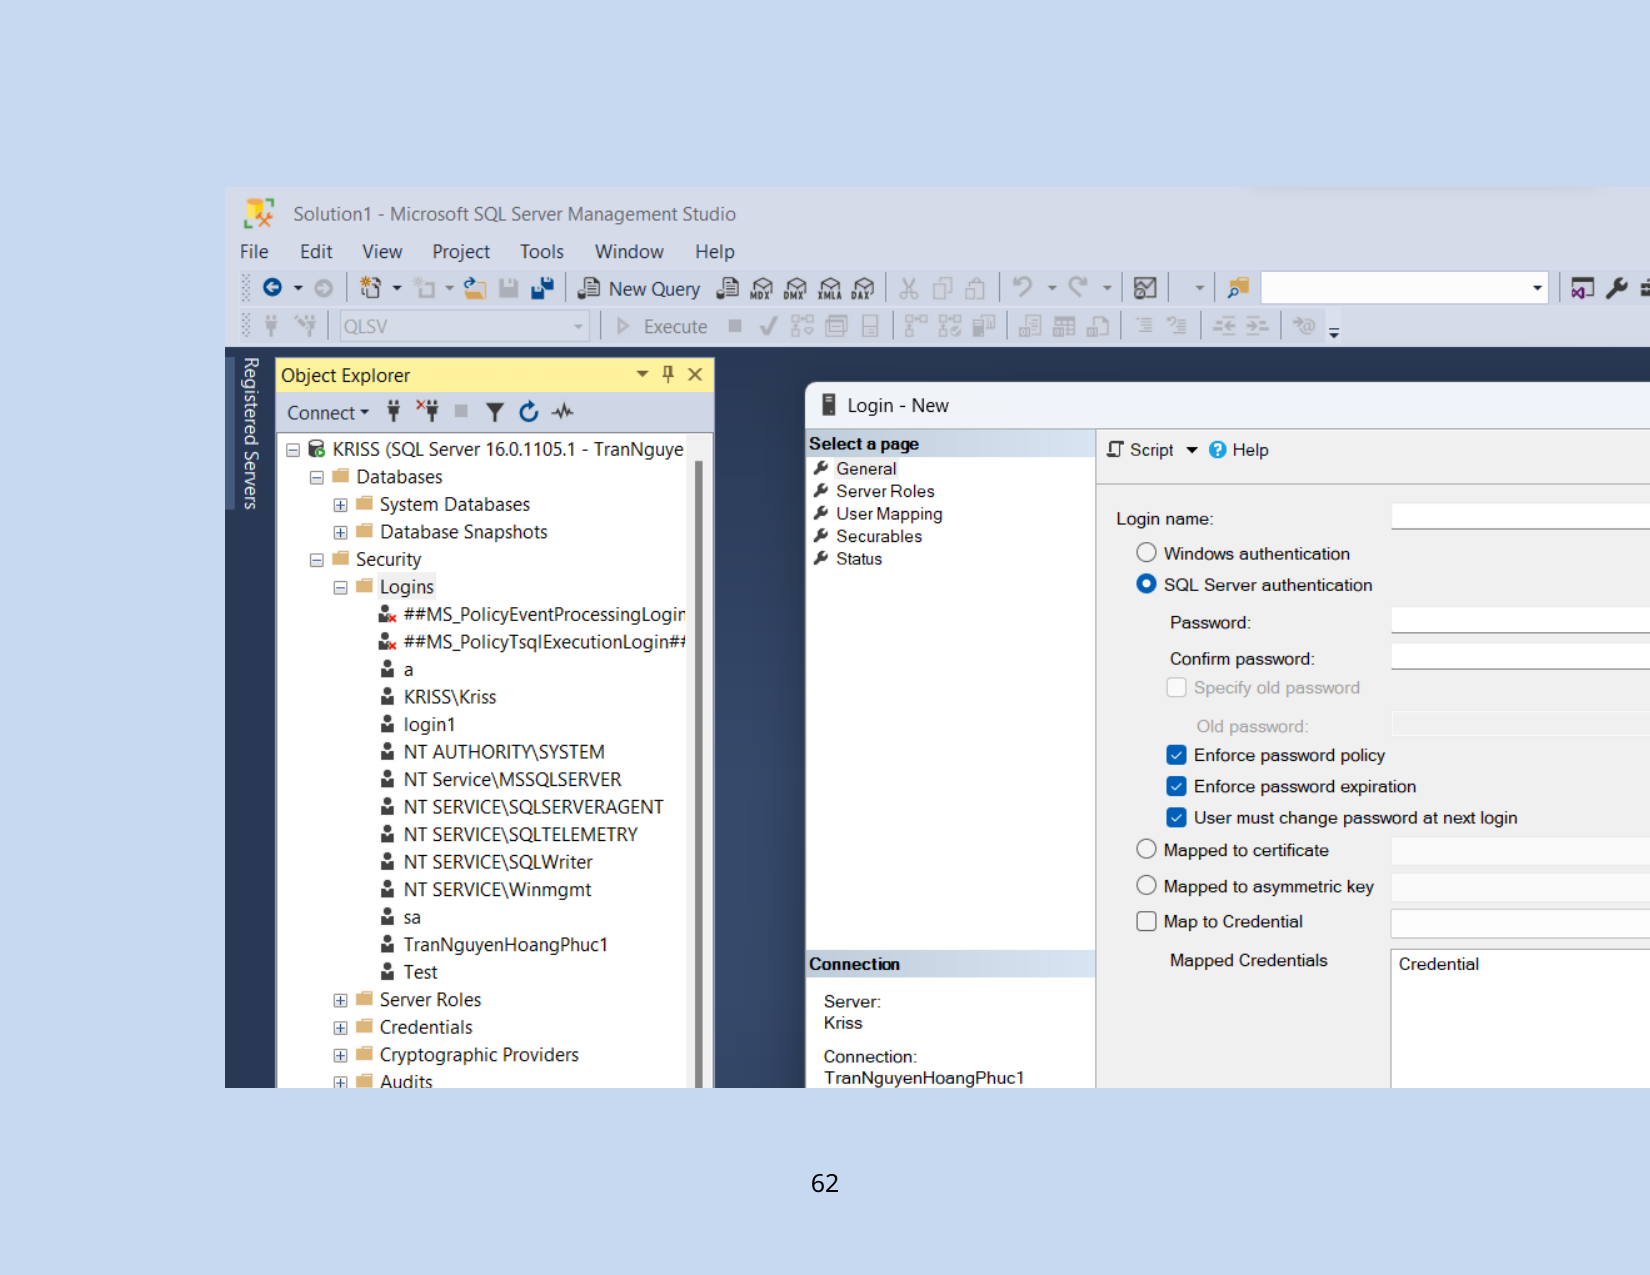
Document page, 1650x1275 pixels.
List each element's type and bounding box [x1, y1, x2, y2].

picture [225, 187, 1650, 1088]
